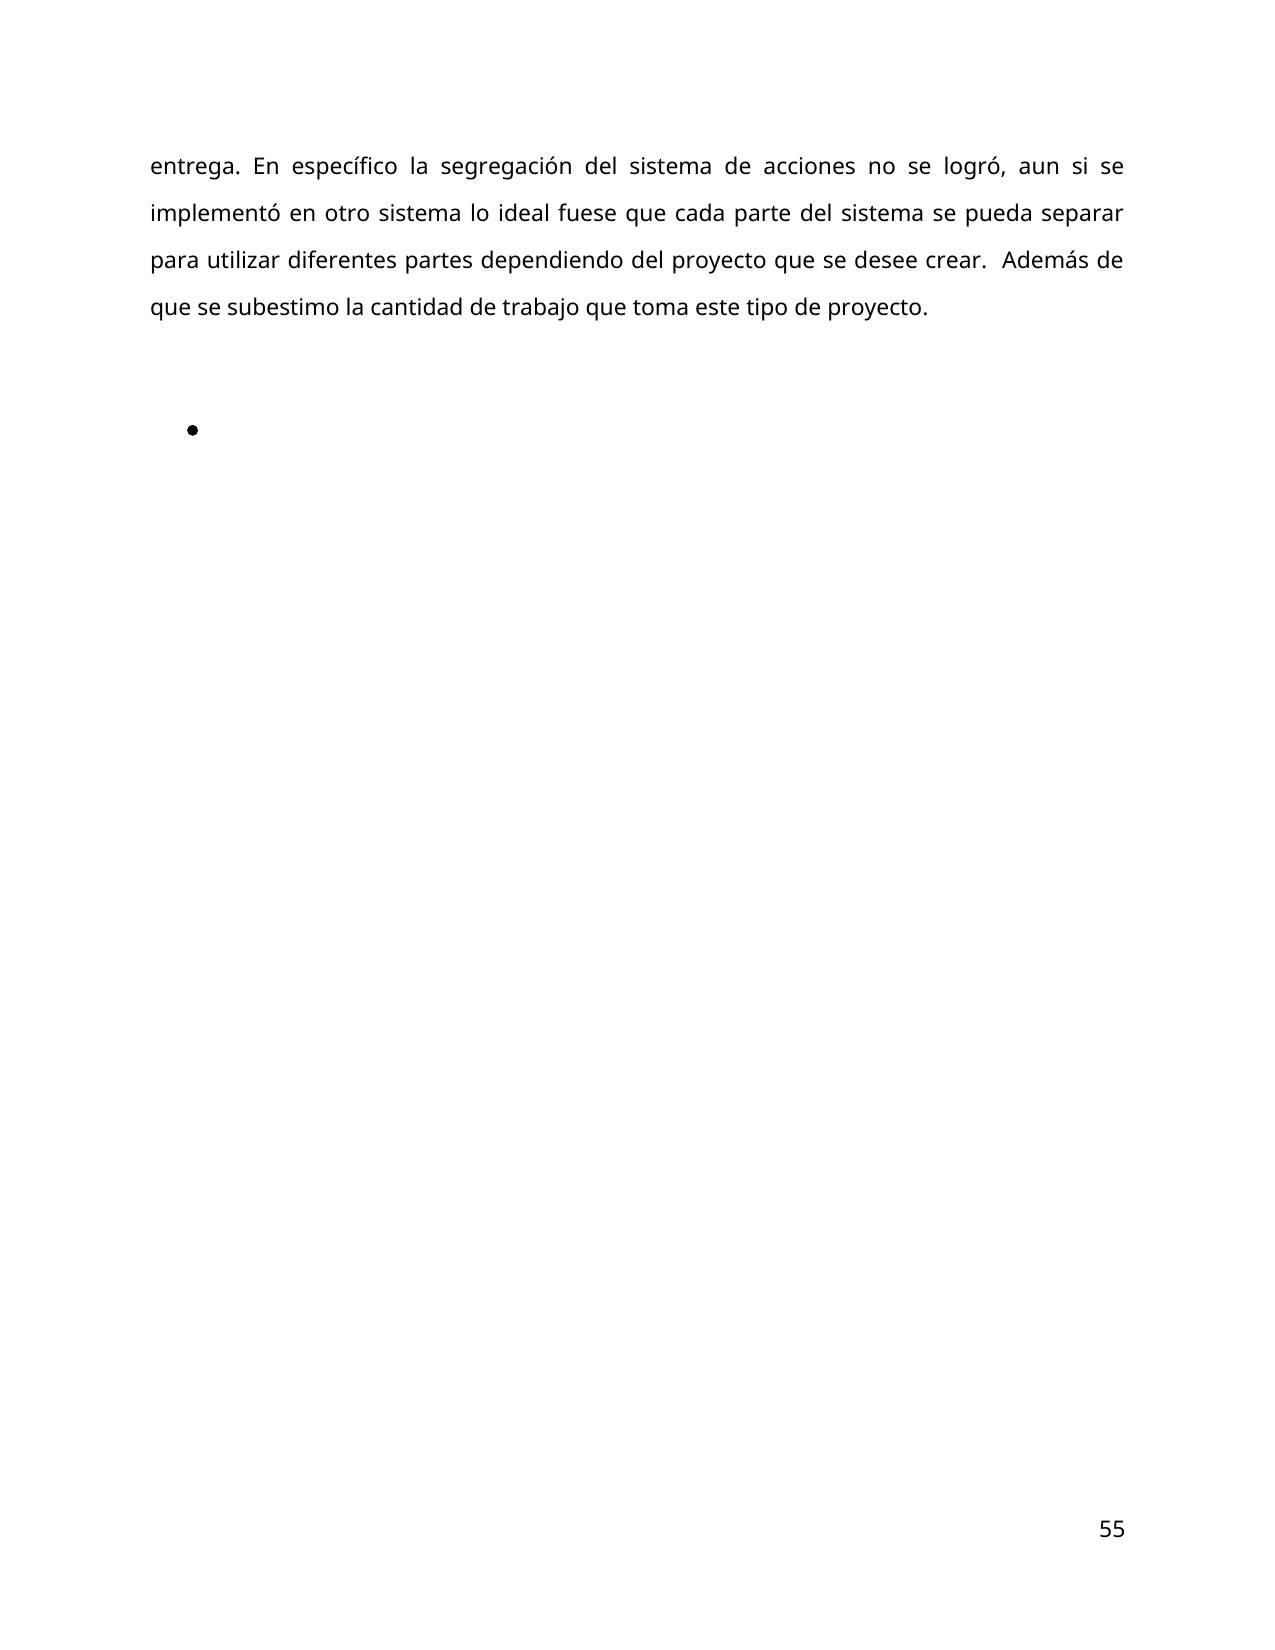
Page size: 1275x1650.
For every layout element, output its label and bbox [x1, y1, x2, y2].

text [150, 150, 1125, 322]
